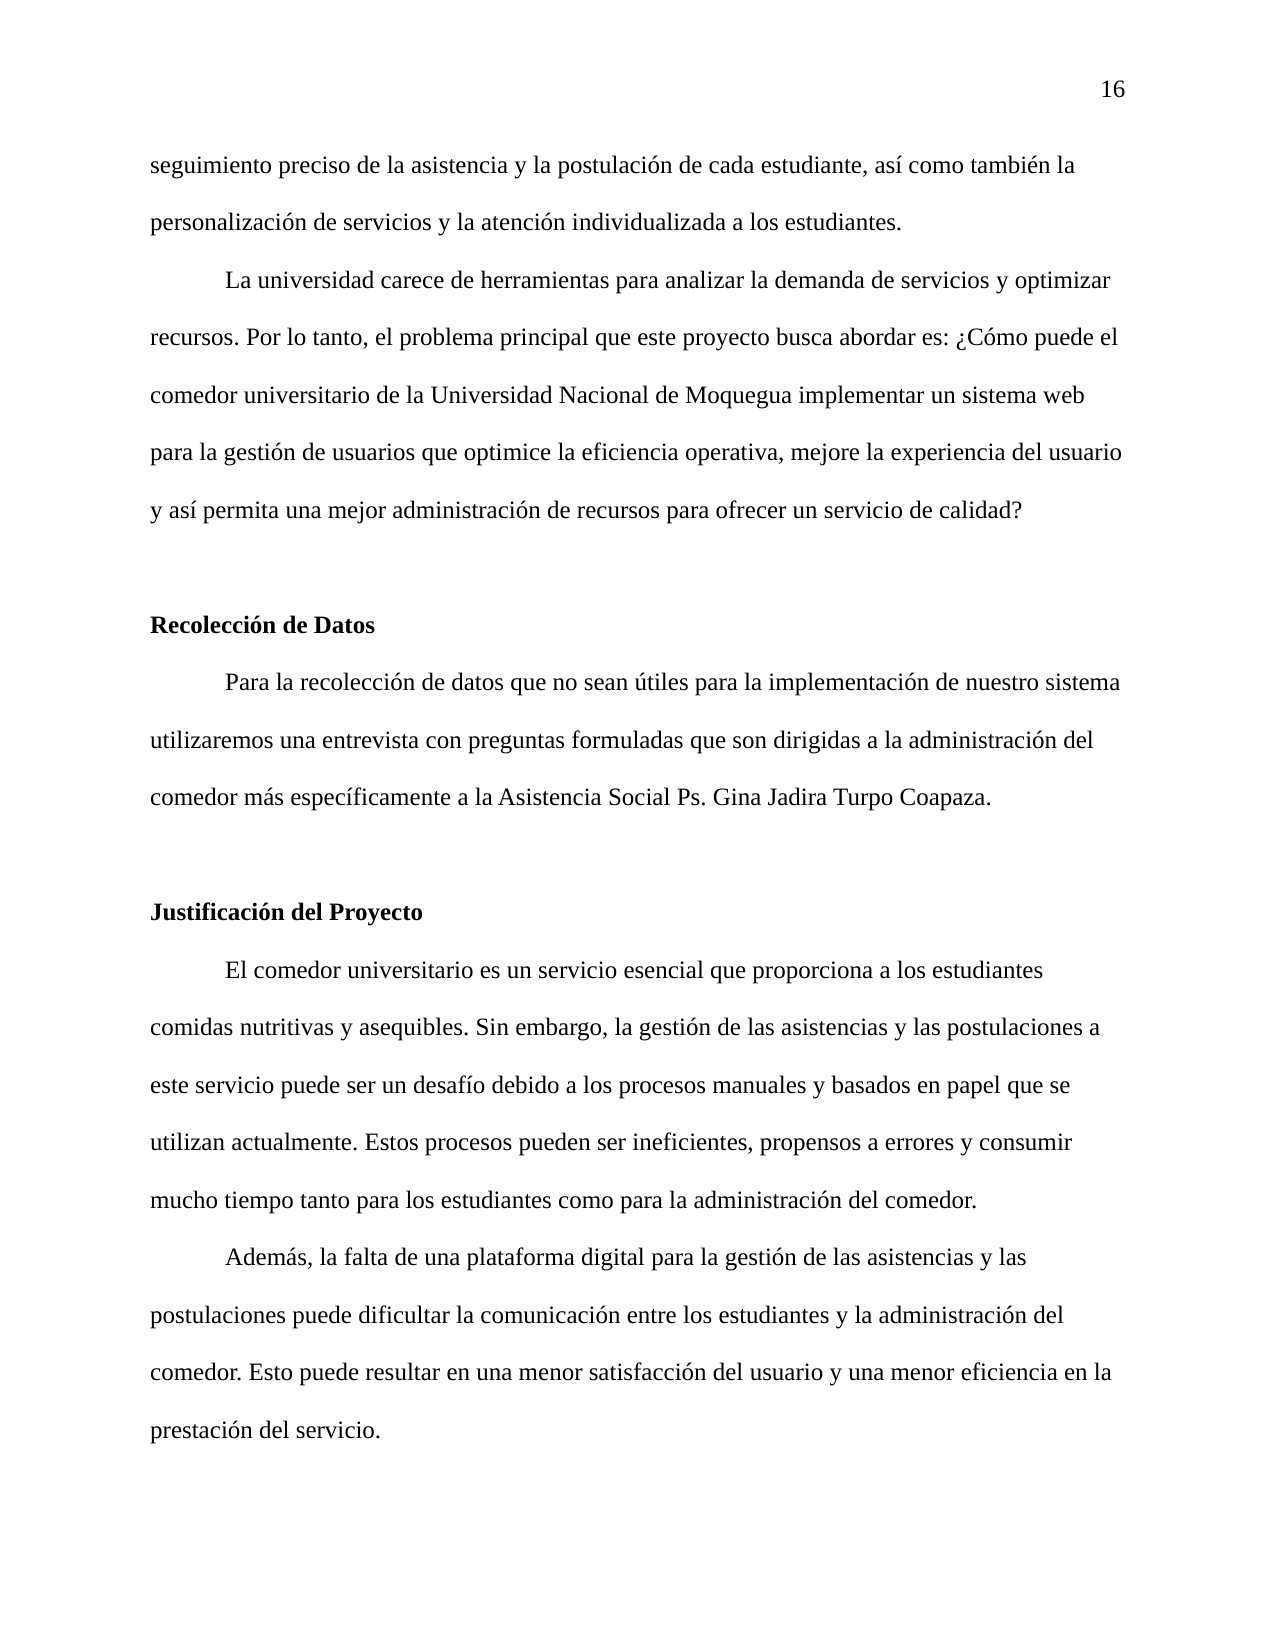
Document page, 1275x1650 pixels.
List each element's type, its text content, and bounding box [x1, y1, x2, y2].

text Para la recolección de datos que no sean útiles para la implementación de nuestro sistema utilizaremos una entrevista con preguntas formuladas que son dirigidas a la administración del comedor más específicamente a la Asistencia Social Ps. Gina Jadira Turpo Coapaza. [150, 667, 1125, 869]
subtitle Recolección de Datos [150, 610, 1125, 639]
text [150, 150, 1125, 236]
text Además, la falta de una plataforma digital para la gestión de las asistencias y las postulaciones puede dificultar la comunicación entre los estudiantes y la administración del comedor. Esto puede resultar en una menor satisfacción del usuario y una menor eficiencia en la prestación del servicio. [150, 1242, 1125, 1444]
subtitle Justificación del Proyecto [150, 897, 1125, 926]
text La universidad carece de herramientas para analizar la demanda de servicios y optimizar recursos. Por lo tanto, el problema principal que este proyecto busca abordar es: ¿Cómo puede el comedor universitario de la Universidad Nacional de Moquegua implementar un sistema web para la gestión de usuarios que optimice la eficiencia operativa, mejore la experiencia del usuario y así permita una mejor administración de recursos para ofrecer un servicio de calidad? [150, 265, 1125, 524]
text El comedor universitario es un servicio esencial que proporciona a los estudiantes comidas nutritivas y asequibles. Sin embargo, la gestión de las asistencias y las postulaciones a este servicio puede ser un desafío debido a los procesos manuales y basados en papel que se utilizan actualmente. Estos procesos pueden ser ineficientes, propensos a errores y consumir mucho tiempo tanto para los estudiantes como para la administración del comedor. [150, 955, 1125, 1214]
